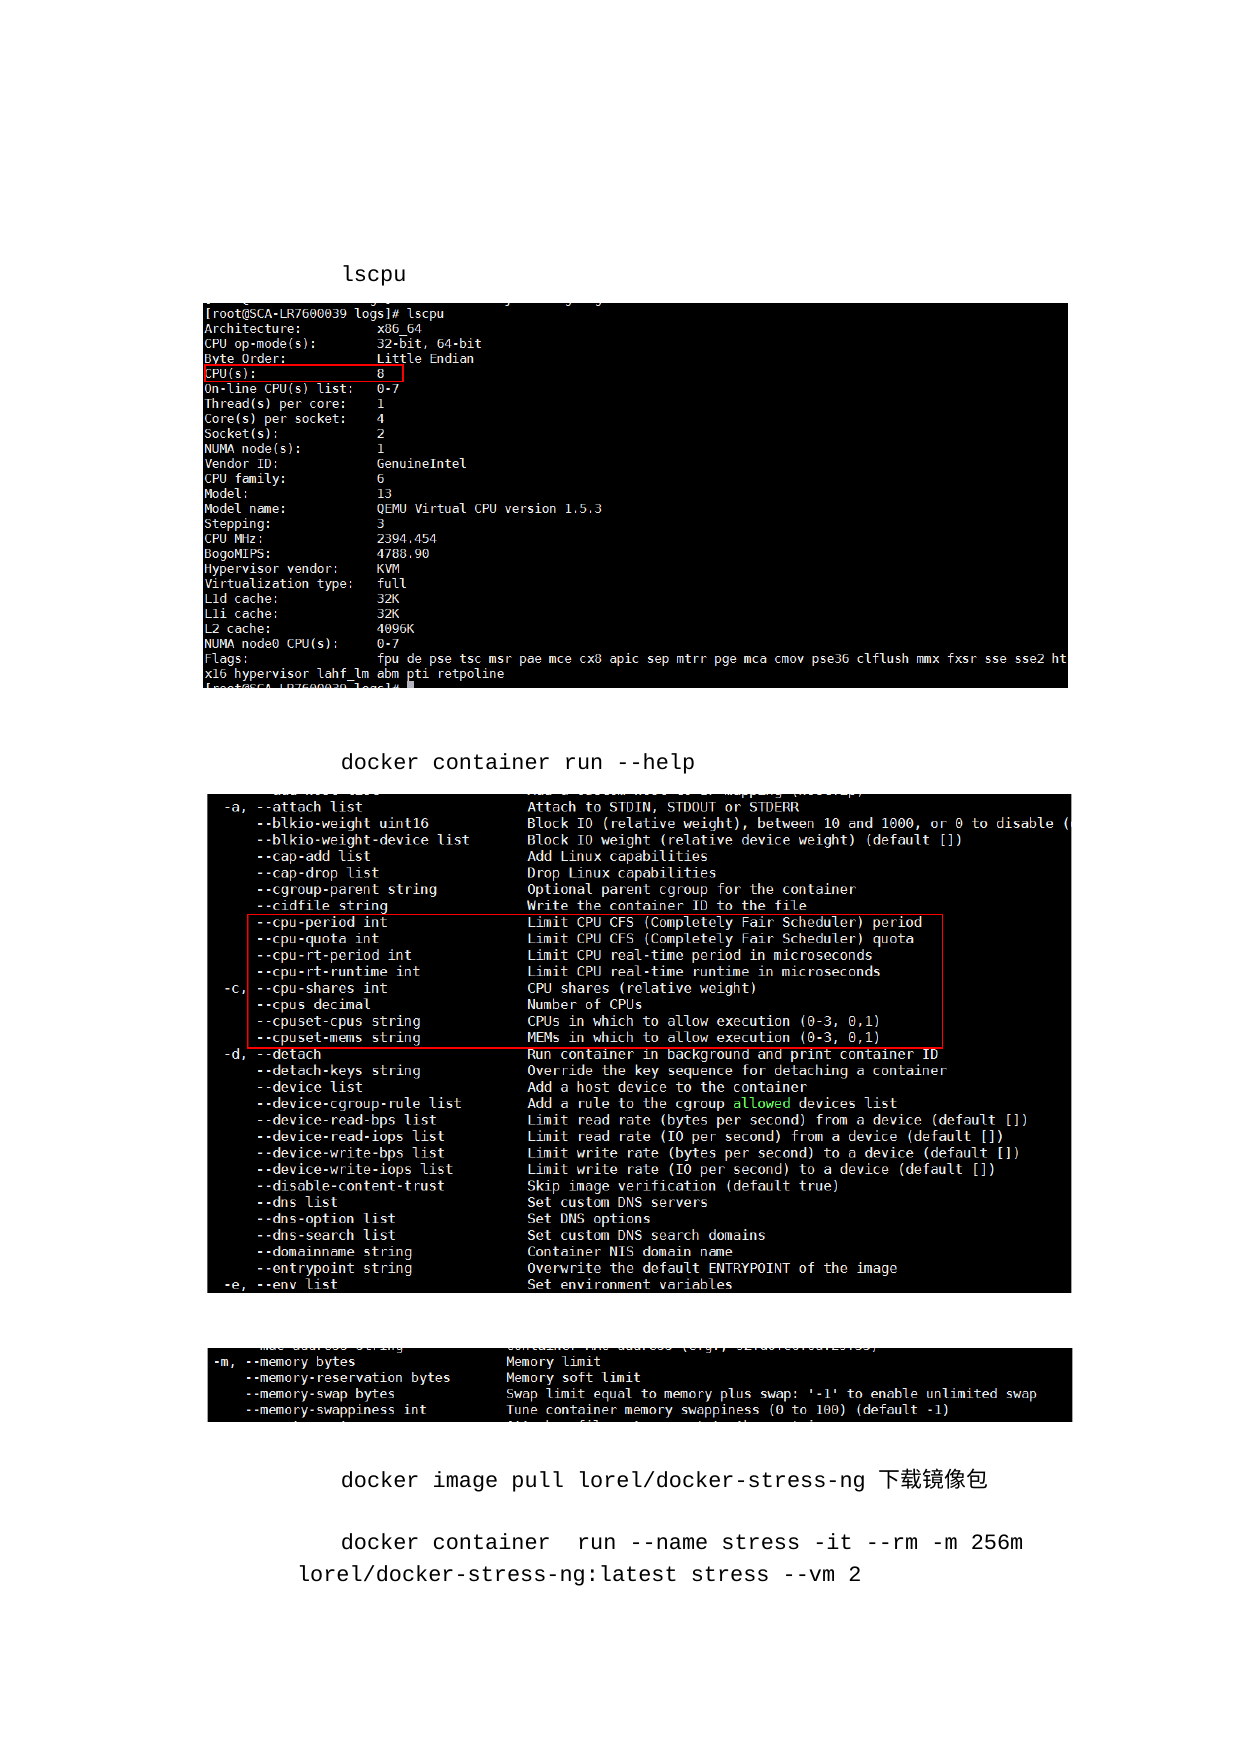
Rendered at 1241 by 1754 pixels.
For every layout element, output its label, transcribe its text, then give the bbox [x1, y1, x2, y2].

picture [207, 794, 1072, 1293]
text docker image pull lorel/docker-stress-ng 下载镜像包 [297, 1462, 1053, 1494]
picture [207, 1348, 1073, 1422]
text docker container run --help [297, 747, 1053, 779]
text lscpu [297, 259, 1053, 292]
picture [203, 303, 1068, 688]
text docker container run --name stress -it --rm -m 256m lorel/docker-stress-ng:latest stress --vm 2 [297, 1527, 1053, 1592]
